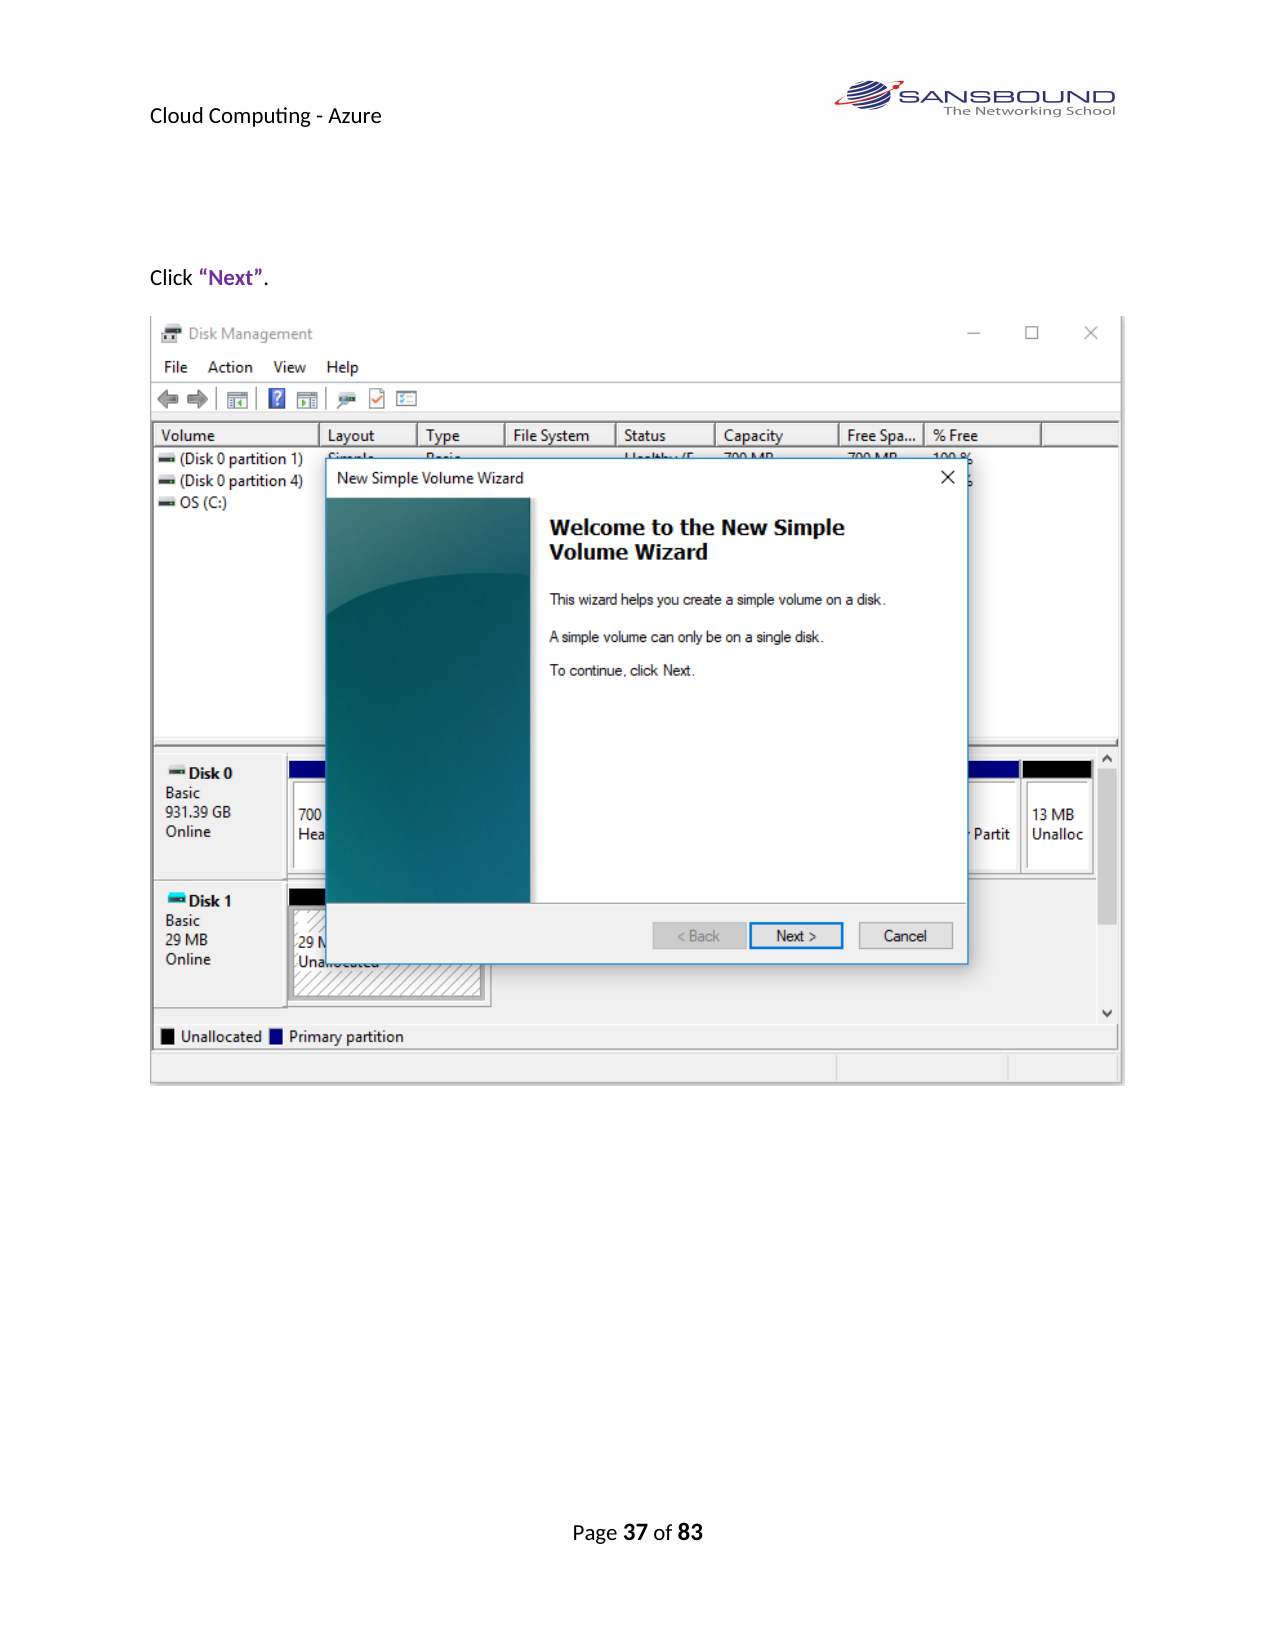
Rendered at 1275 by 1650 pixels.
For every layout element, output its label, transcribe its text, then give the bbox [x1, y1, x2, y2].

text Click “Next”. [150, 263, 1125, 291]
picture [150, 316, 1125, 1086]
picture [823, 75, 1125, 124]
